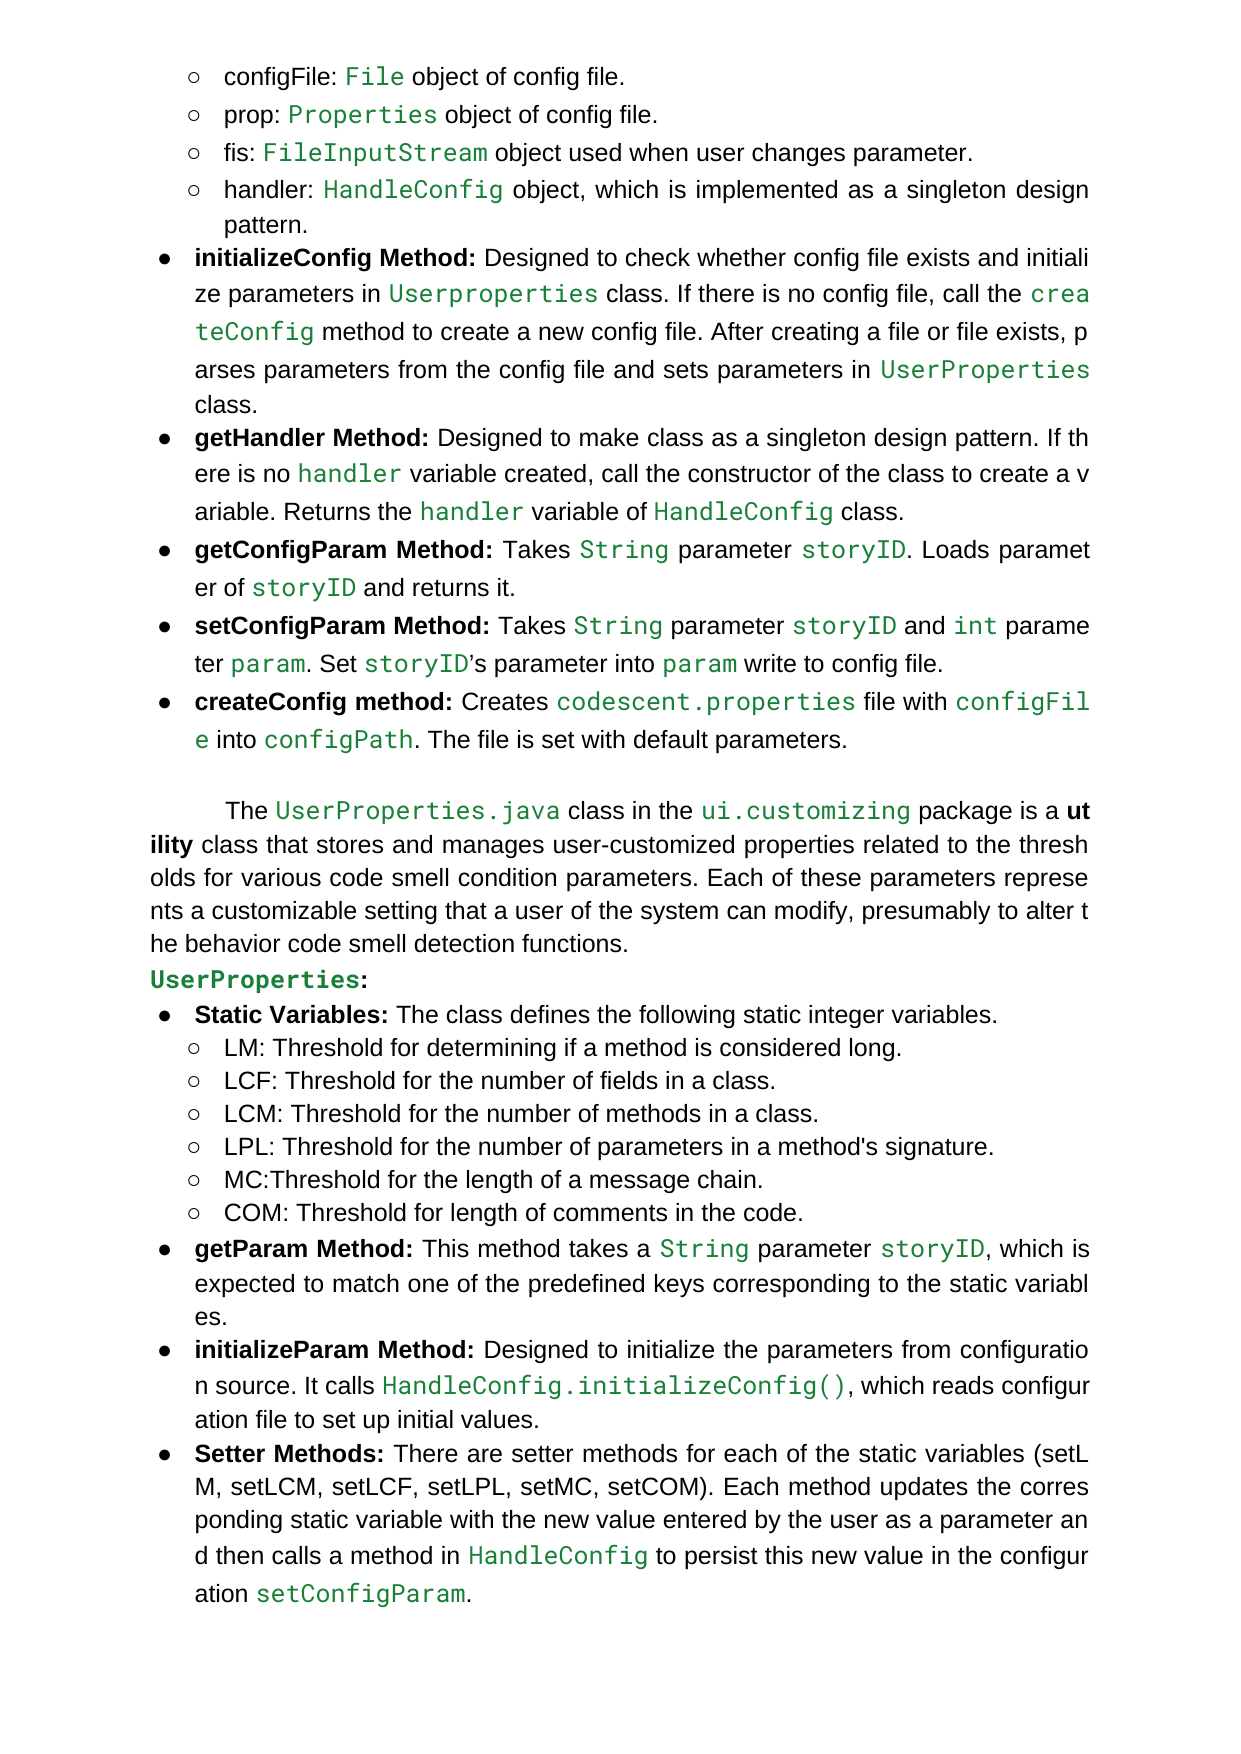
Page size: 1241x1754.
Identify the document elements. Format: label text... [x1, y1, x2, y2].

list handler: HandleConfig object, which is implemented as a singleton design pattern. [186, 173, 1090, 239]
list getParam Method: This method takes a String parameter storyID, which is expected to match one of the predefined keys corresponding to the static variables. [157, 1231, 1090, 1330]
list Setter Methods: There are setter methods for each of the static variables (setLM, setLCM, setLCF, setLPL, setMC, setCOM). Each method updates the corresponding static variable with the new value entered by the user as a parameter and then calls a method in HandleConfig to persist this new value in the configuration setConfigParam. [157, 1438, 1090, 1609]
list LPL: Threshold for the number of parameters in a method's signature. [186, 1132, 1090, 1161]
list LCM: Threshold for the number of methods in a class. [186, 1099, 1090, 1128]
list Static Variables: The class defines the following static integer variables. [157, 1000, 1090, 1029]
text The UserProperties.java class in the ui.customizing package is a utility class that stores and manages user-customized properties related to the thresholds for various code smell condition parameters. Each of these parameters represents a customizable setting that a user of the system can modify, presumably to alter the behavior code smell detection functions. [150, 793, 1090, 958]
text UserProperties: [150, 962, 1090, 995]
list configFile: File object of config file. [186, 59, 1090, 92]
list LM: Threshold for determining if a method is considered long. [186, 1033, 1090, 1062]
list createConfig method: Creates codescent.properties file with configFile into configPath. The file is set with default parameters. [157, 684, 1090, 755]
list getHandler Method: Designed to make class as a singleton design pattern. If there is no handler variable created, call the constructor of the class to create a variable. Returns the handler variable of HandleConfig class. [157, 423, 1090, 527]
list initializeParam Method: Designed to initialize the parameters from configuration source. It calls HandleConfig.initializeConfig(), which reads configuration file to set up initial values. [157, 1334, 1090, 1434]
list initializeConfig Method: Designed to check whether config file exists and initialize parameters in Userproperties class. If there is no config file, call the createConfig method to create a new config file. After creating a file or file exists, parses parameters from the config file and sets parameters in UserProperties class. [157, 243, 1090, 418]
list MC:Threshold for the length of a message chain. [186, 1165, 1090, 1194]
list COM: Threshold for length of comments in the code. [186, 1198, 1090, 1227]
list fis: FileInputStream object used when user changes parameter. [186, 135, 1090, 168]
list LCF: Threshold for the number of fields in a class. [186, 1066, 1090, 1095]
list getConfigParam Method: Takes String parameter storyID. Loads parameter of storyID and returns it. [157, 532, 1090, 603]
list prop: Properties object of config file. [186, 97, 1090, 130]
list setConfigParam Method: Takes String parameter storyID and int parameter param. Set storyID’s parameter into param write to config file. [157, 608, 1090, 679]
